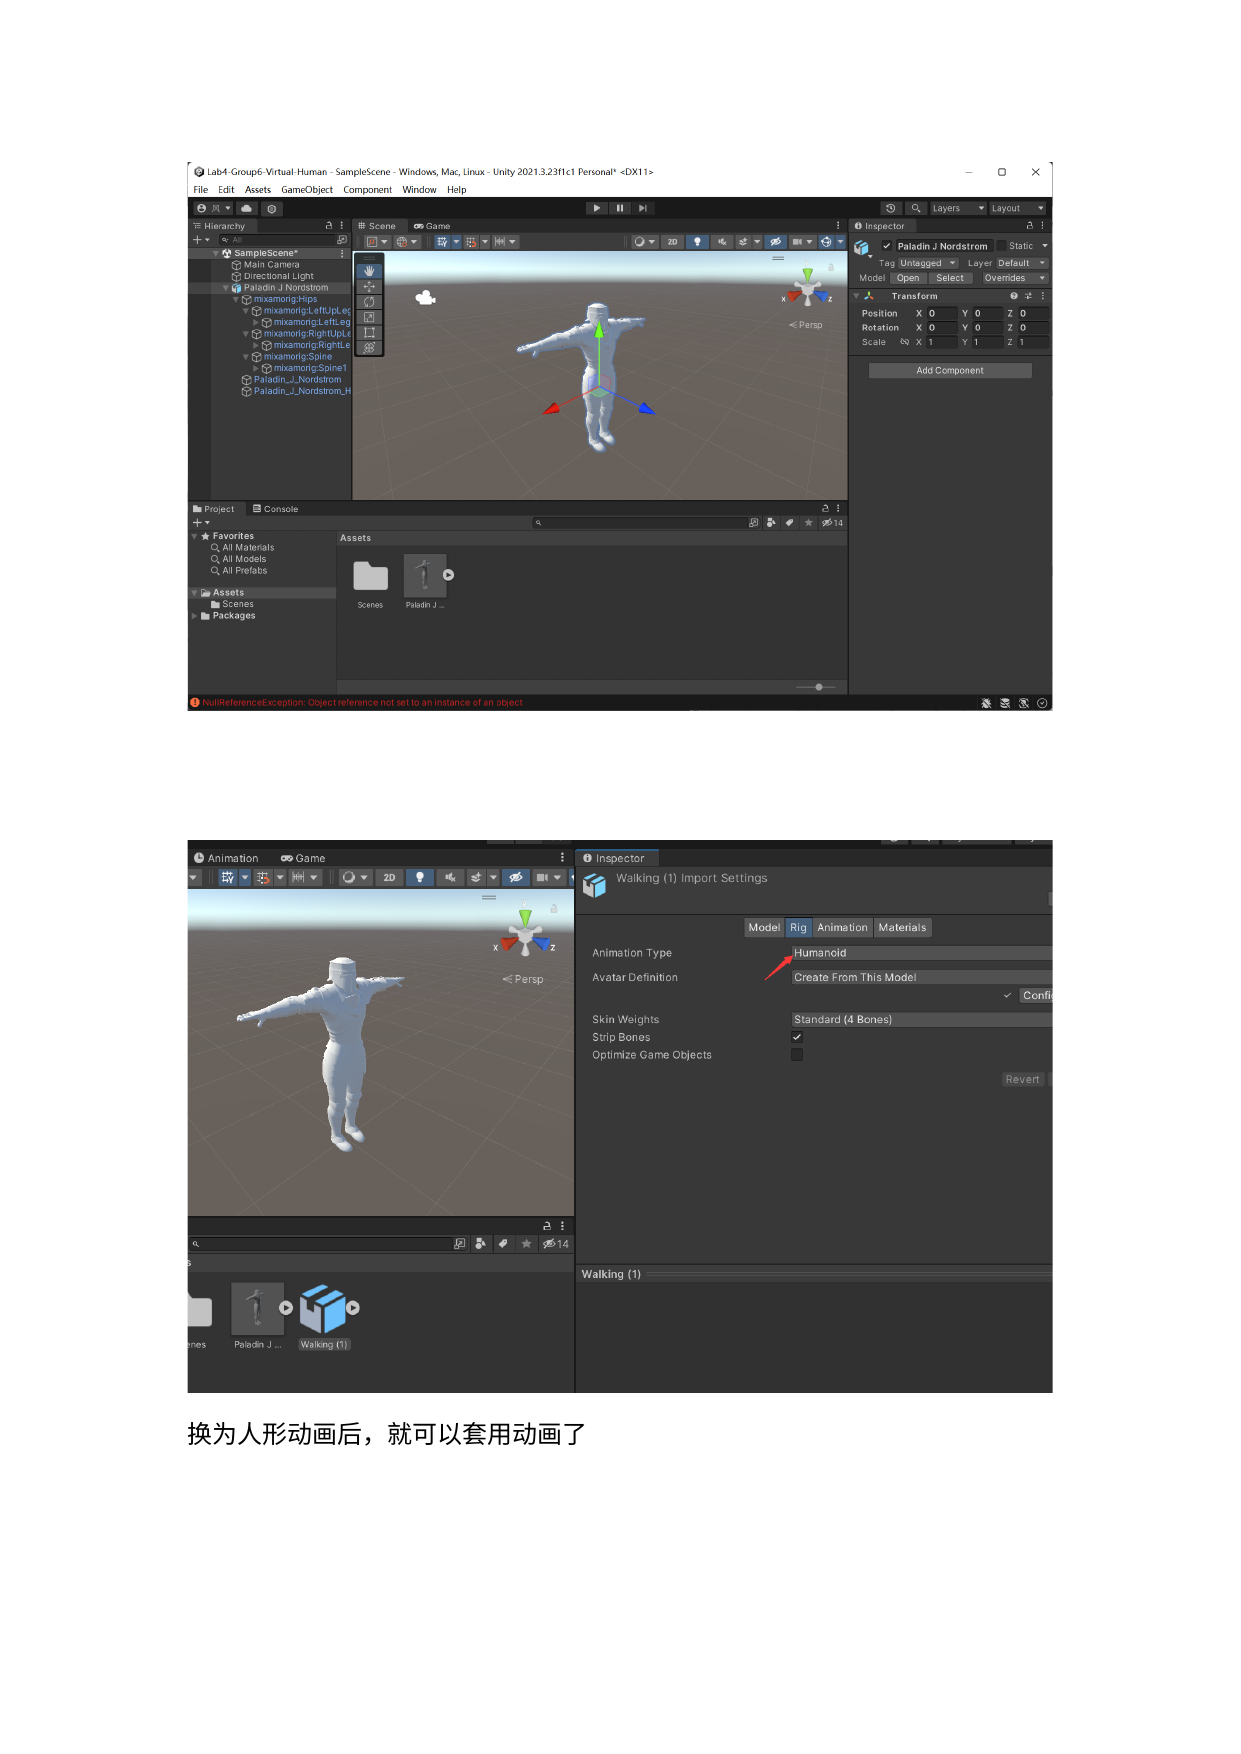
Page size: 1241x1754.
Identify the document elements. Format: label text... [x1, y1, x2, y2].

picture [187, 162, 1053, 711]
text 换为人形动画后，就可以套用动画了 [187, 1400, 1053, 1465]
picture [187, 840, 1053, 1393]
